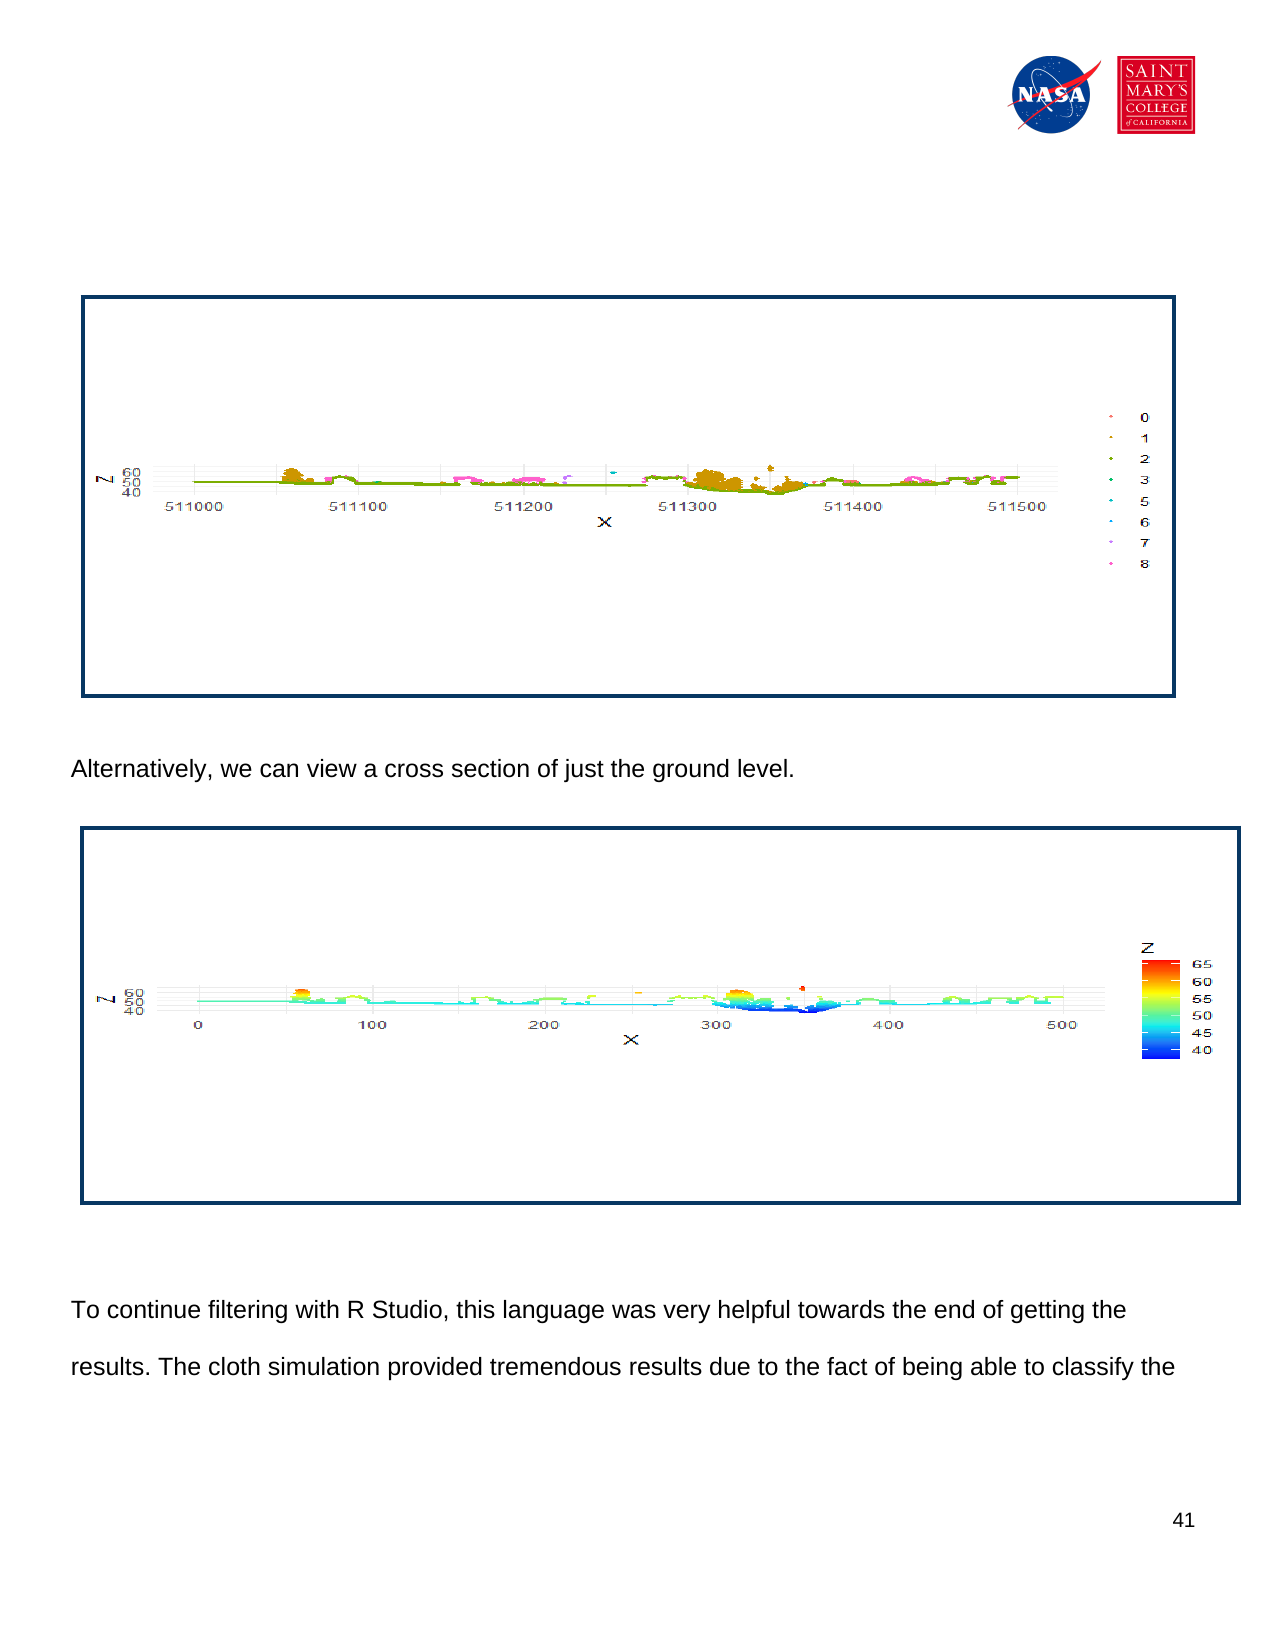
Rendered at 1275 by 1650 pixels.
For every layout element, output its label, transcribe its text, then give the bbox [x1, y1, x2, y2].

picture [1007, 56, 1102, 134]
picture [84, 830, 1237, 1201]
text Alternatively, we can view a cross section of just the ground level. [71, 754, 1195, 783]
picture [1117, 56, 1196, 134]
picture [85, 299, 1172, 694]
